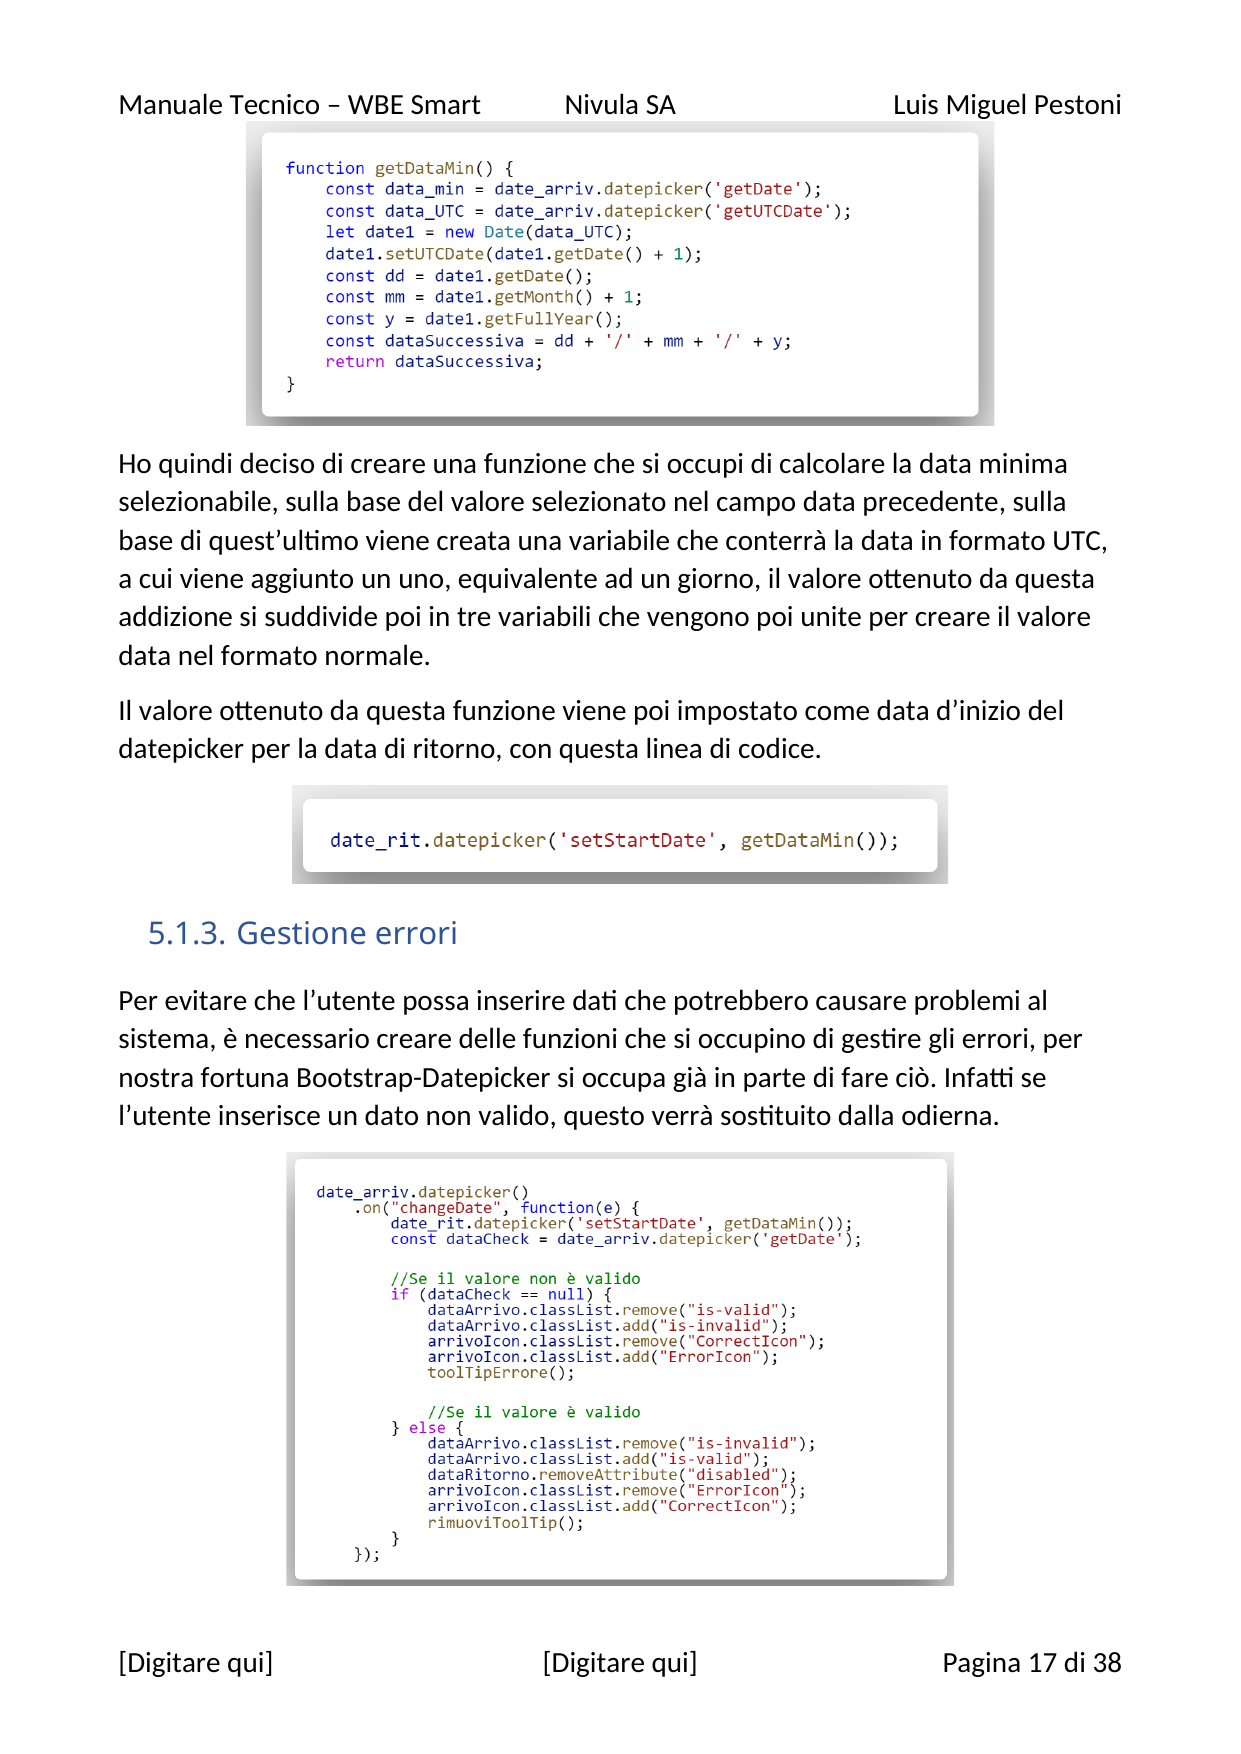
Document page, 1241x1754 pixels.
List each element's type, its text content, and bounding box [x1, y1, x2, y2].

picture [286, 1152, 955, 1586]
picture [245, 121, 995, 426]
picture [292, 785, 949, 884]
subtitle Gestione errori [148, 911, 1122, 953]
text Il valore ottenuto da questa funzione viene poi impostato come data d’inizio del datepicker per la data di ritorno, con questa linea di codice. [118, 692, 1122, 766]
text Per evitare che l’utente possa inserire dati che potrebbero causare problemi al sistema, è necessario creare delle funzioni che si occupino di gestire gli errori, per nostra fortuna Bootstrap-Datepicker si occupa già in parte di fare ciò. Infatti se l’utente inserisce un dato non valido, questo verrà sostituito dalla odierna. [118, 982, 1122, 1133]
text Ho quindi deciso di creare una funzione che si occupi di calcolare la data minima selezionabile, sulla base del valore selezionato nel campo data precedente, sulla base di quest’ultimo viene creata una variabile che conterrà la data in formato UTC, a cui viene aggiunto un uno, equivalente ad un giorno, il valore ottenuto da questa addizione si suddivide poi in tre variabili che vengono poi unite per creare il valore data nel formato normale. [118, 445, 1122, 672]
